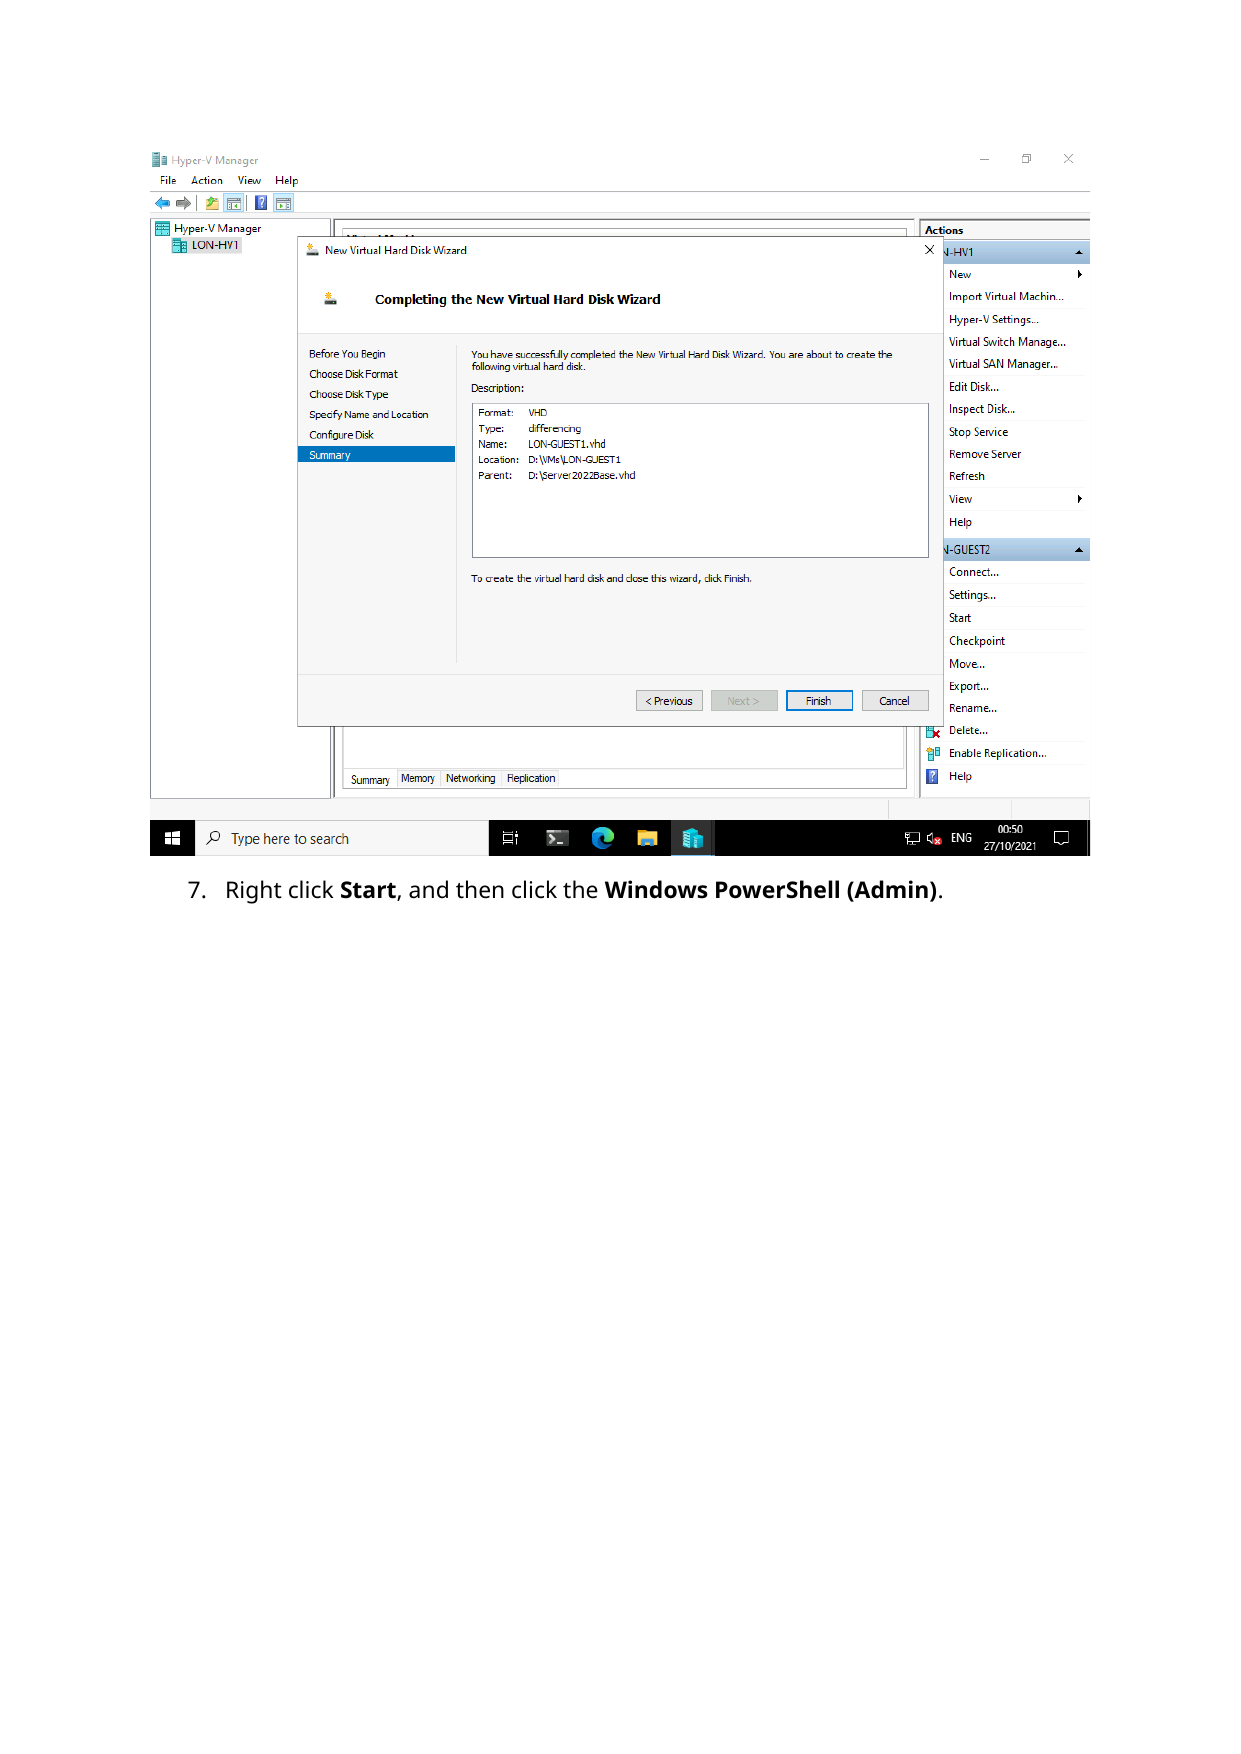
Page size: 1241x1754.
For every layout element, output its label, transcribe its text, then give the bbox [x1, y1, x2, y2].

list Right click Start, and then click the Windows PowerShell (Admin). [187, 874, 1090, 906]
picture [150, 150, 1091, 856]
